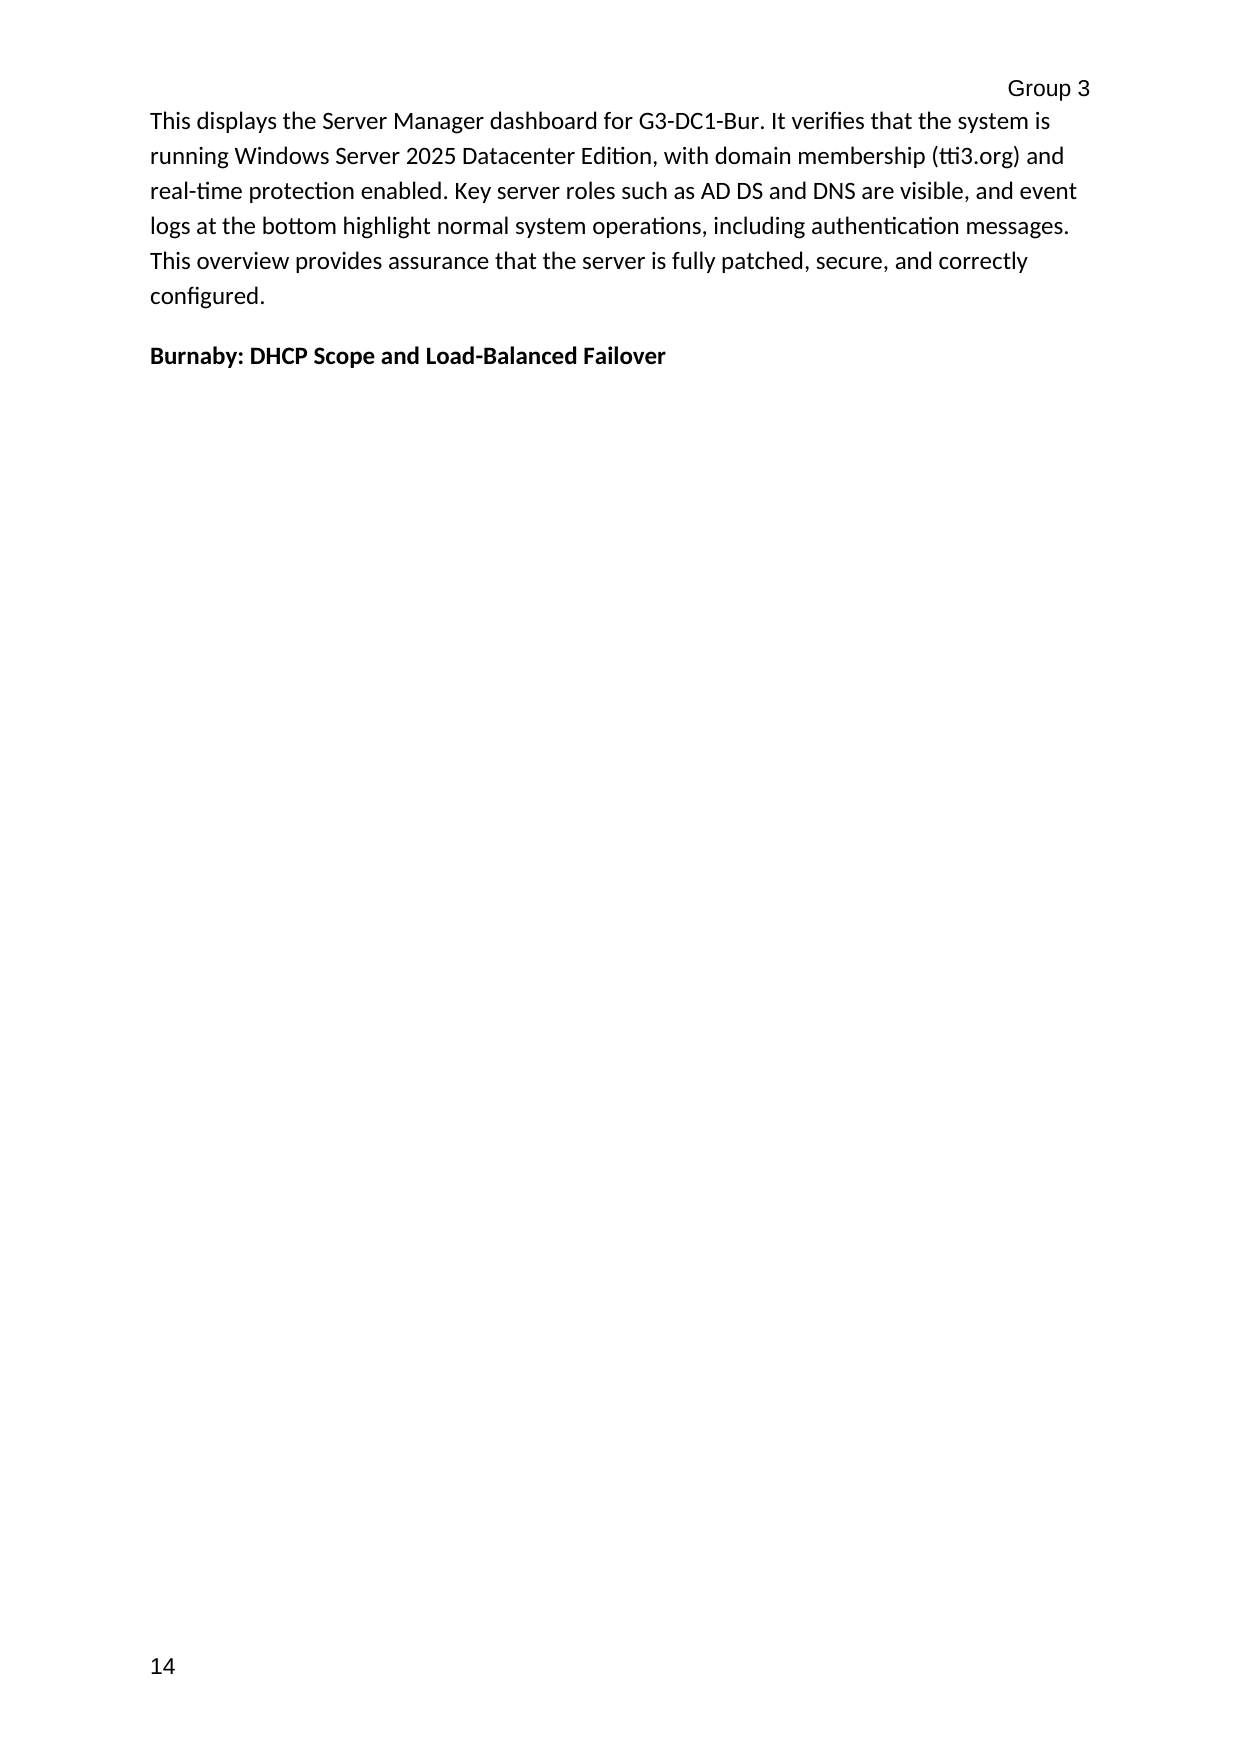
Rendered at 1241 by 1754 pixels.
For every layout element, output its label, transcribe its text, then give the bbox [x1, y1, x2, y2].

text This displays the Server Manager dashboard for G3-DC1-Bur. It verifies that the system is running Windows Server 2025 Datacenter Edition, with domain membership (tti3.org) and real-time protection enabled. Key server roles such as AD DS and DNS are visible, and event logs at the bottom highlight normal system operations, including authentication messages. This overview provides assurance that the server is fully patched, secure, and correctly configured. [150, 105, 1090, 311]
text Burnaby: DHCP Scope and Load-Balanced Failover [150, 340, 1090, 371]
